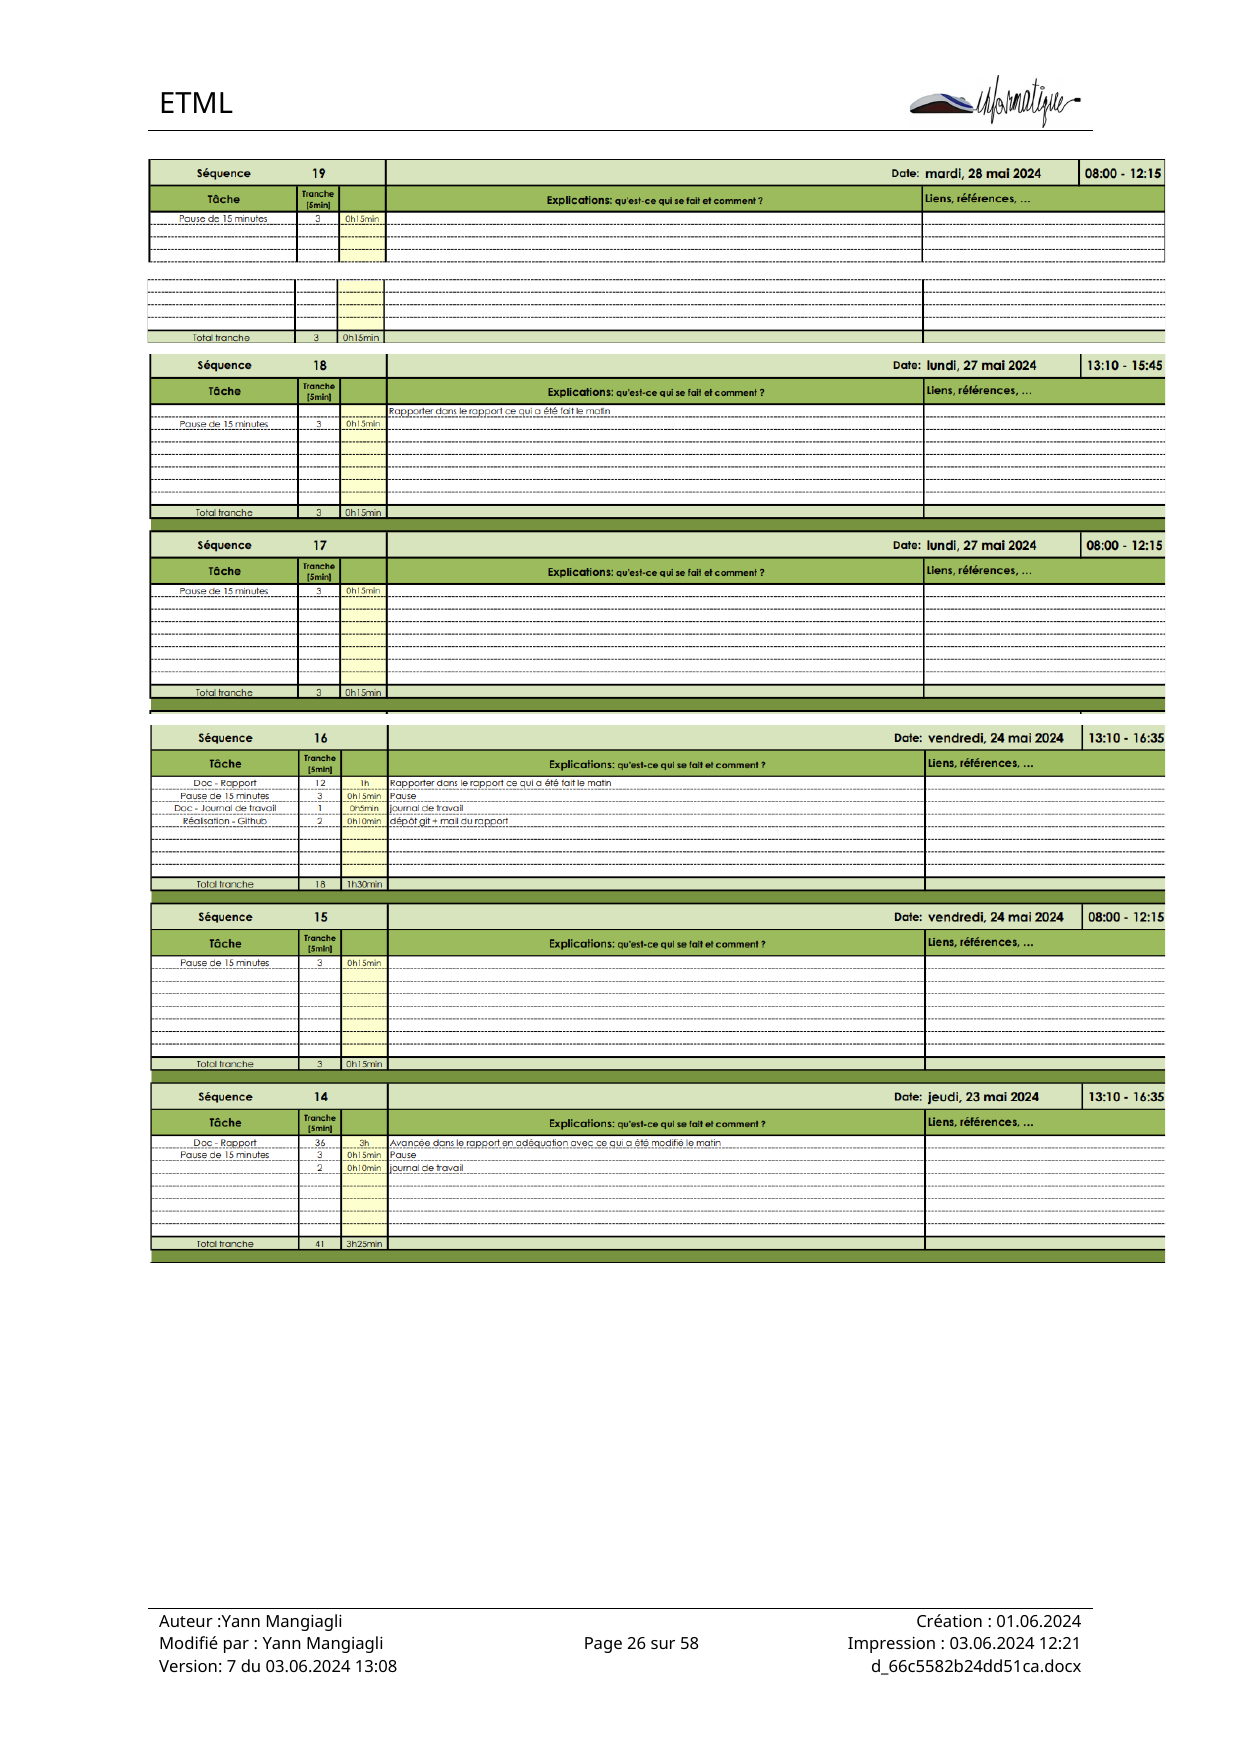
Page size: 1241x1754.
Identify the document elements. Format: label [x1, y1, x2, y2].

picture [147, 725, 1166, 1263]
picture [147, 354, 1166, 714]
picture [147, 159, 1166, 265]
picture [147, 277, 1166, 343]
picture [909, 75, 1082, 128]
